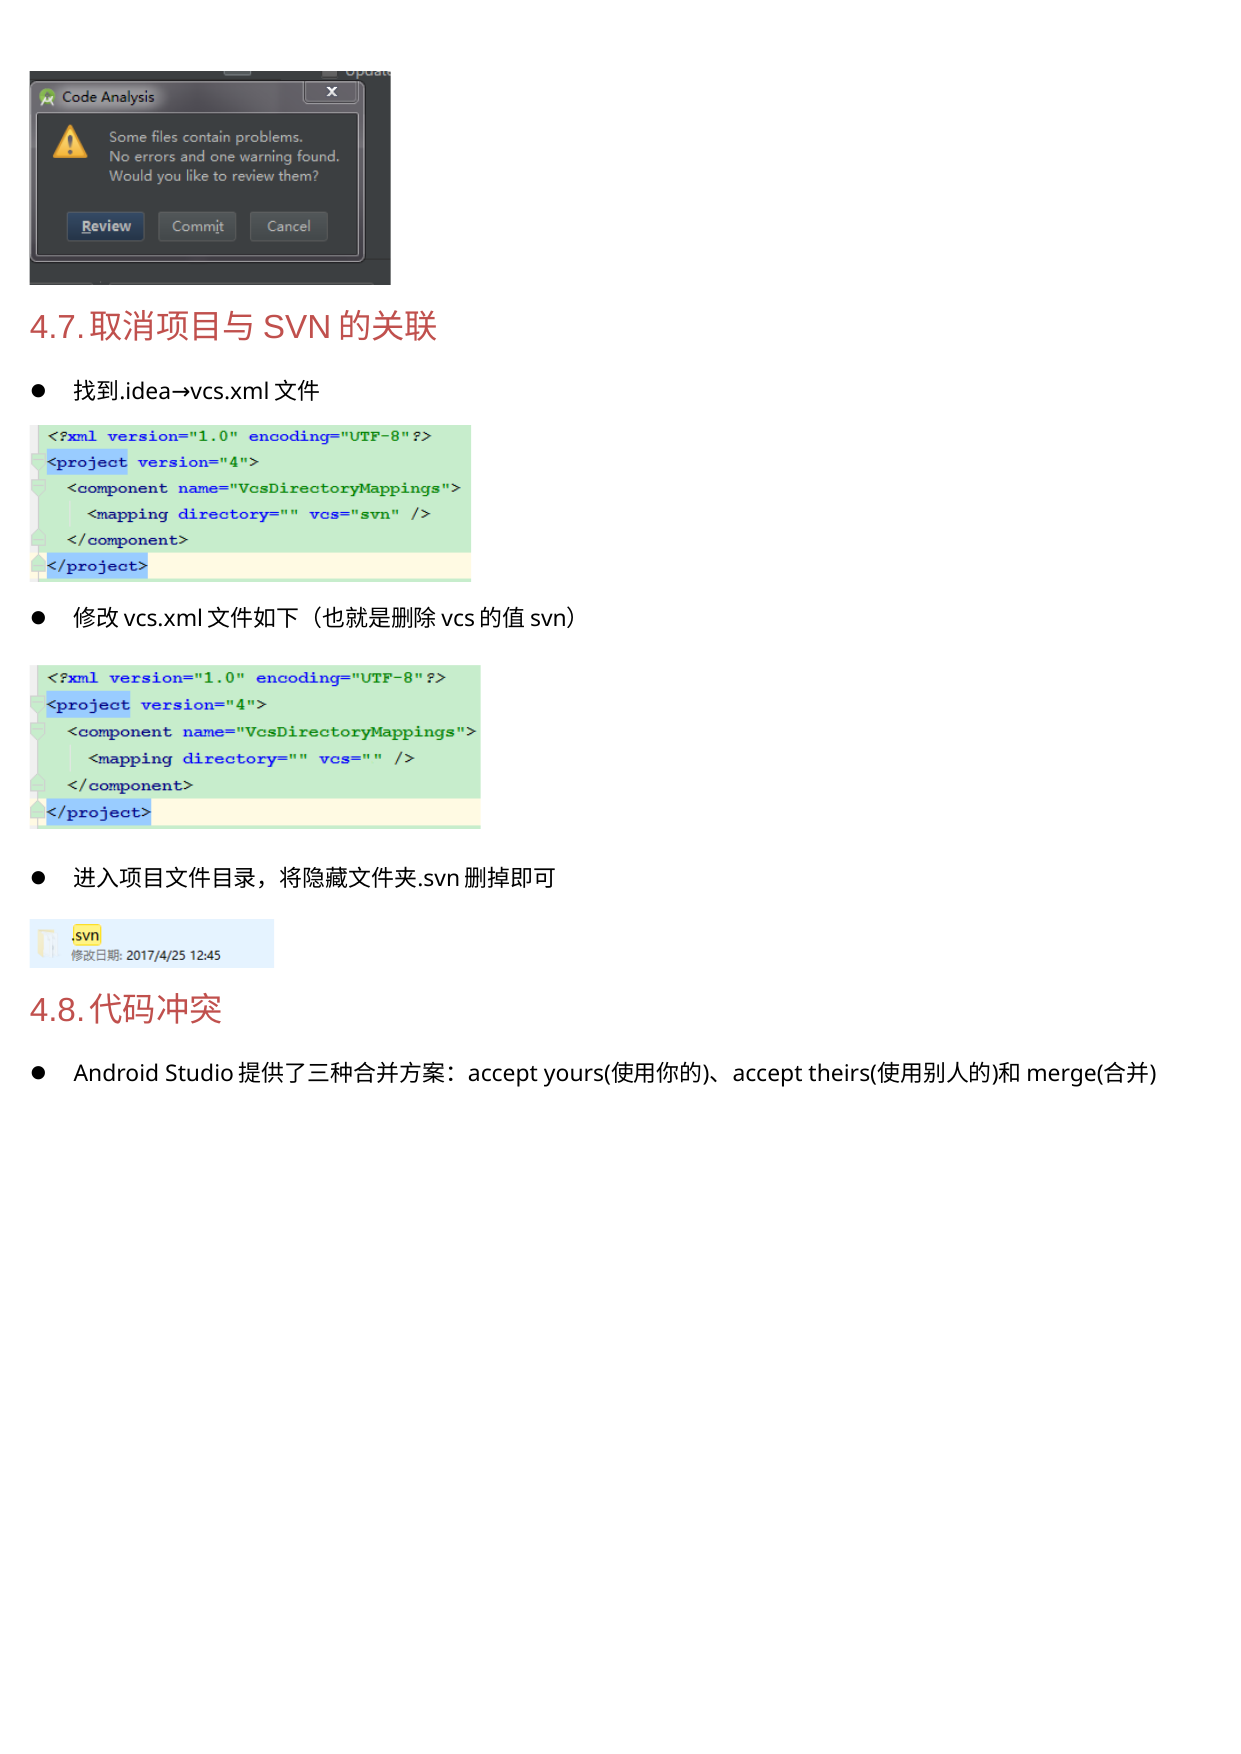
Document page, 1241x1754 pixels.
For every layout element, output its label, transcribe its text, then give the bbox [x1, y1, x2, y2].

list 找到.idea→vcs.xml文件 [29, 357, 1211, 422]
picture [29, 665, 481, 829]
list Android Studio提供了三种合并方案：accept yours(使用你的)、accept theirs(使用别人的)和merge(合并) [29, 1039, 1211, 1104]
subtitle 代码冲突 [29, 974, 1211, 1039]
picture [29, 71, 391, 285]
picture [29, 916, 275, 968]
list 进入项目文件目录，将隐藏文件夹.svn删掉即可 [29, 844, 1211, 909]
subtitle 取消项目与SVN的关联 [29, 292, 1211, 357]
picture [29, 425, 472, 582]
list 修改vcs.xml文件如下（也就是删除vcs的值svn） [29, 584, 1211, 649]
